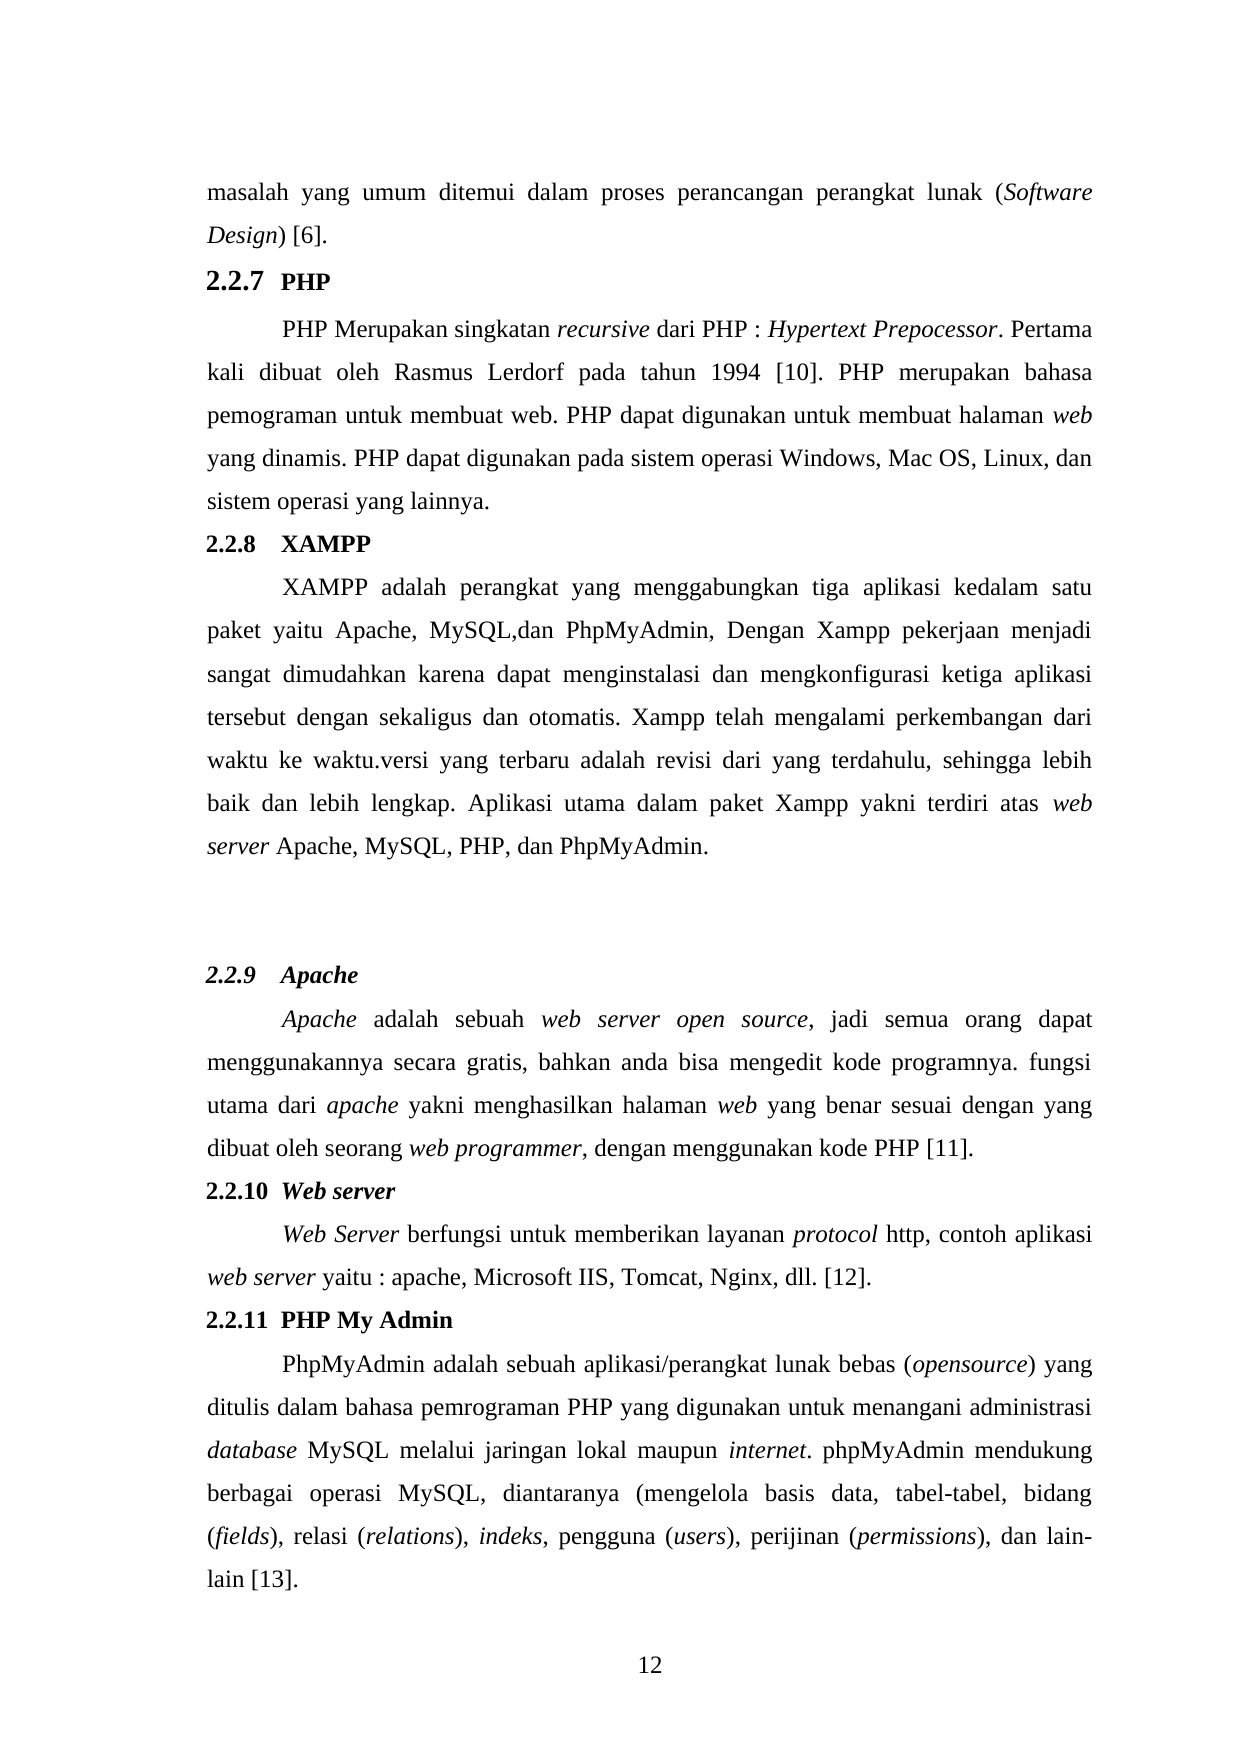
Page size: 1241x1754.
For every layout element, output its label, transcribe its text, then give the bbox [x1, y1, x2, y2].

list PHP [206, 263, 1092, 297]
list PHP My Admin [206, 1306, 1092, 1334]
list Web server [206, 1176, 1092, 1205]
list XAMPP [206, 529, 1092, 558]
text Web Server berfungsi untuk memberikan layanan protocol http, contoh aplikasi web server yaitu : apache, Microsoft IIS, Tomcat, Nginx, dll. [12]. [207, 1219, 1092, 1291]
text PHP Merupakan singkatan recursive dari PHP : Hypertext Prepocessor. Pertama kali dibuat oleh Rasmus Lerdorf pada tahun 1994 [10]. PHP merupakan bahasa pemograman untuk membuat web. PHP dapat digunakan untuk membuat halaman web yang dinamis. PHP dapat digunakan pada sistem operasi Windows, Mac OS, Linux, dan sistem operasi yang lainnya. [207, 314, 1092, 515]
text PhpMyAdmin adalah sebuah aplikasi/perangkat lunak bebas (opensource) yang ditulis dalam bahasa pemrograman PHP yang digunakan untuk menangani administrasi database MySQL melalui jaringan lokal maupun internet. phpMyAdmin mendukung berbagai operasi MySQL, diantaranya (mengelola basis data, tabel-tabel, bidang (fields), relasi (relations), indeks, pengguna (users), perijinan (permissions), dan lain-lain [13]. [207, 1349, 1092, 1593]
list Apache [206, 961, 1092, 989]
text XAMPP adalah perangkat yang menggabungkan tiga aplikasi kedalam satu paket yaitu Apache, MySQL,dan PhpMyAdmin, Dengan Xampp pekerjaan menjadi sangat dimudahkan karena dapat menginstalasi dan mengkonfigurasi ketiga aplikasi tersebut dengan sekaligus dan otomatis. Xampp telah mengalami perkembangan dari waktu ke waktu.versi yang terbaru adalah revisi dari yang terdahulu, sehingga lebih baik dan lebih lengkap. Aplikasi utama dalam paket Xampp yakni terdiri atas web server Apache, MySQL, PHP, dan PhpMyAdmin. [207, 572, 1092, 860]
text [207, 177, 1092, 249]
text Apache adalah sebuah web server open source, jadi semua orang dapat menggunakannya secara gratis, bahkan anda bisa mengedit kode programnya. fungsi utama dari apache yakni menghasilkan halaman web yang benar sesuai dengan yang dibuat oleh seorang web programmer, dengan menggunakan kode PHP [11]. [207, 1004, 1092, 1162]
